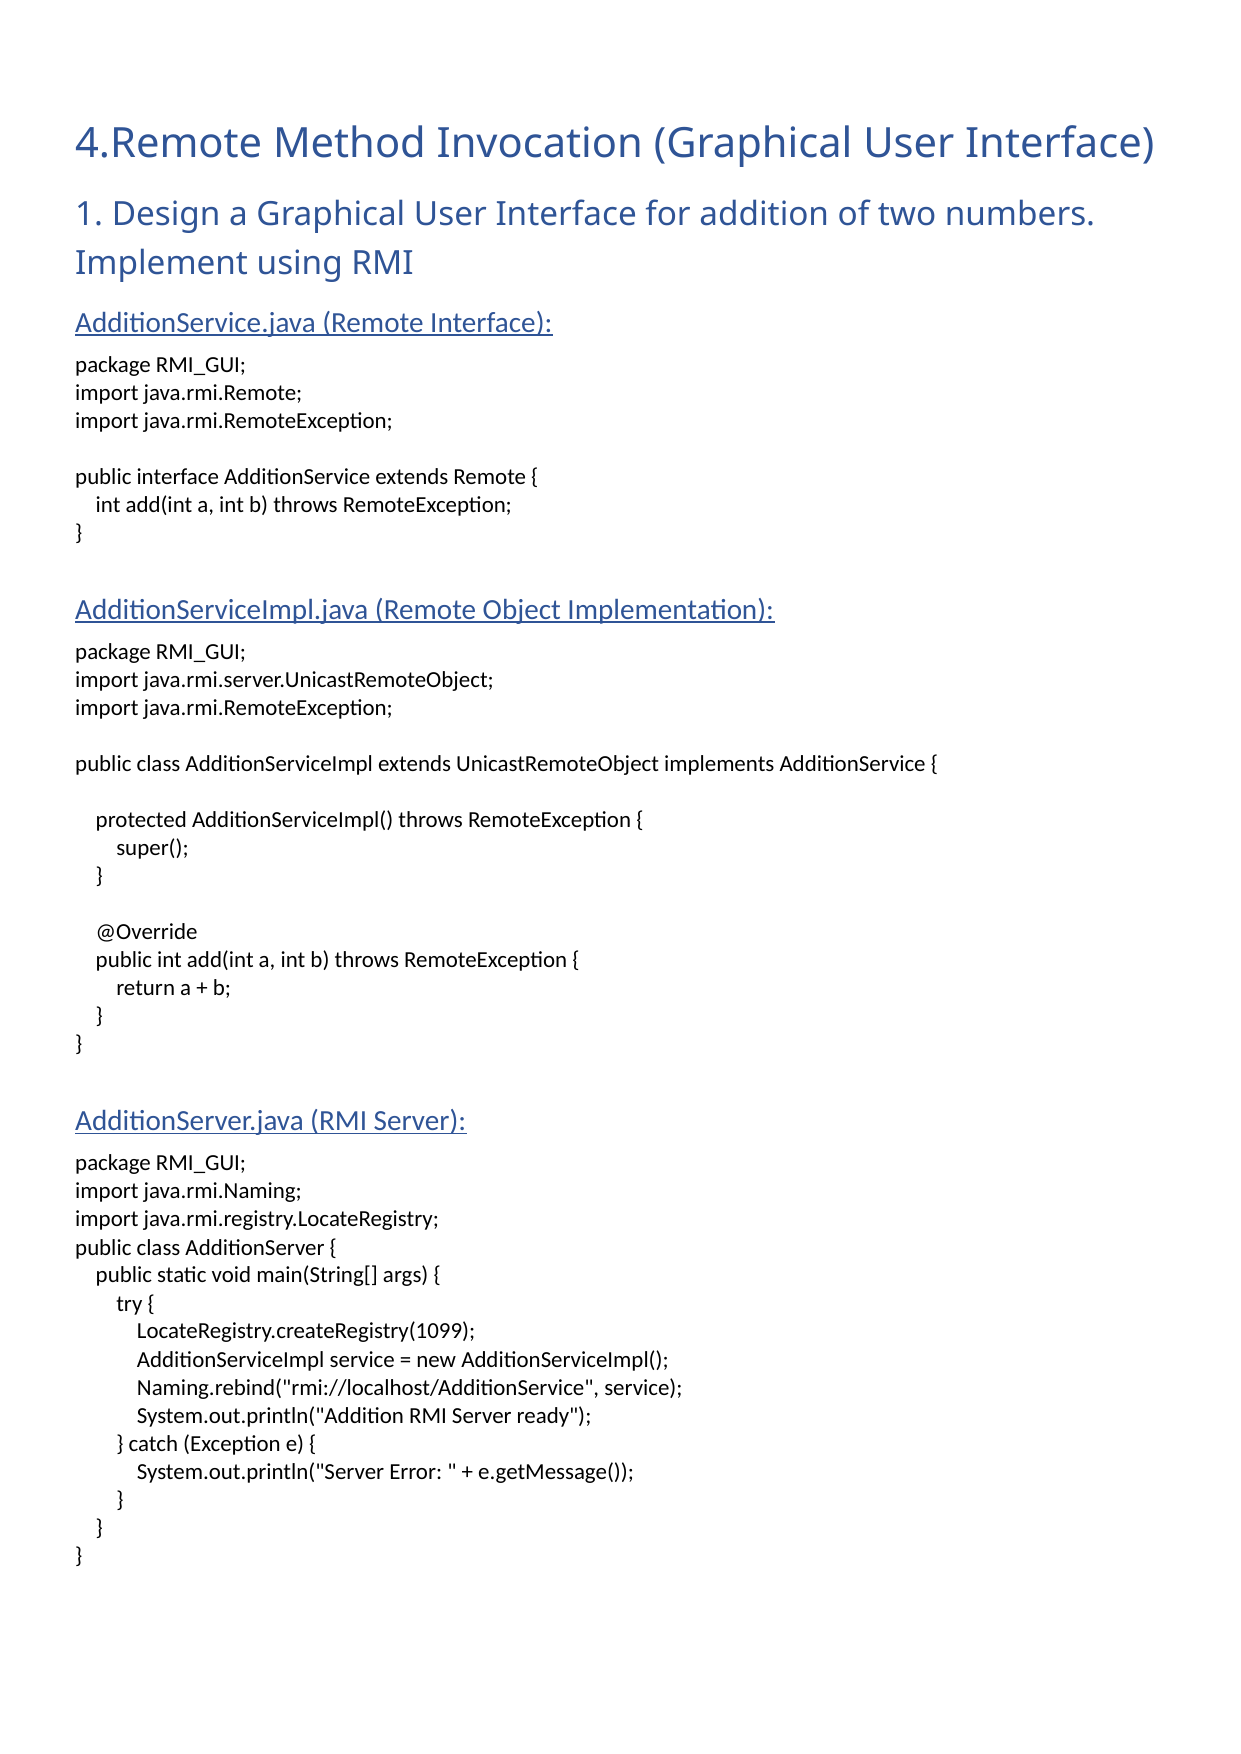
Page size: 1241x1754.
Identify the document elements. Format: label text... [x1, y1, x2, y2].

text @Override [75, 917, 1165, 945]
text package RMI_GUI; [75, 350, 1165, 378]
text public int add(int a, int b) throws RemoteException { [75, 945, 1165, 973]
subtitle AdditionServer.java (RMI Server): [75, 1102, 1165, 1138]
text public static void main(String[] args) { [75, 1261, 1165, 1289]
text } [75, 1513, 1165, 1541]
text import java.rmi.Remote; [75, 378, 1165, 406]
text import java.rmi.server.UnicastRemoteObject; [75, 665, 1165, 693]
text package RMI_GUI; [75, 1148, 1165, 1177]
text } [75, 1029, 1165, 1057]
text super(); [75, 833, 1165, 861]
text } [75, 1001, 1165, 1029]
text public class AdditionServiceImpl extends UnicastRemoteObject implements AdditionService { [75, 749, 1165, 777]
text System.out.println("Server Error: " + e.getMessage()); [75, 1457, 1165, 1485]
subtitle AdditionService.java (Remote Interface): [75, 304, 1165, 339]
text } catch (Exception e) { [75, 1429, 1165, 1457]
text import java.rmi.RemoteException; [75, 693, 1165, 721]
text try { [75, 1289, 1165, 1317]
subtitle AdditionServiceImpl.java (Remote Object Implementation): [75, 591, 1165, 626]
text } [75, 518, 1165, 546]
text System.out.println("Addition RMI Server ready"); [75, 1401, 1165, 1429]
text package RMI_GUI; [75, 637, 1165, 665]
text protected AdditionServiceImpl() throws RemoteException { [75, 805, 1165, 833]
text LocateRegistry.createRegistry(1099); [75, 1317, 1165, 1345]
text import java.rmi.registry.LocateRegistry; [75, 1204, 1165, 1233]
text } [75, 861, 1165, 889]
text public interface AdditionService extends Remote { [75, 462, 1165, 490]
text public class AdditionServer { [75, 1233, 1165, 1261]
text import java.rmi.RemoteException; [75, 406, 1165, 434]
text return a + b; [75, 973, 1165, 1001]
text AdditionServiceImpl service = new AdditionServiceImpl(); [75, 1345, 1165, 1373]
text int add(int a, int b) throws RemoteException; [75, 490, 1165, 518]
text import java.rmi.Naming; [75, 1177, 1165, 1204]
subtitle 1. Design a Graphical User Interface for addition of two numbers. Implement using RMI [75, 190, 1165, 284]
text Naming.rebind("rmi://localhost/AdditionService", service); [75, 1373, 1165, 1401]
text } [75, 1485, 1165, 1513]
subtitle 4.Remote Method Invocation (Graphical User Interface) [75, 112, 1165, 169]
text } [75, 1541, 1165, 1625]
